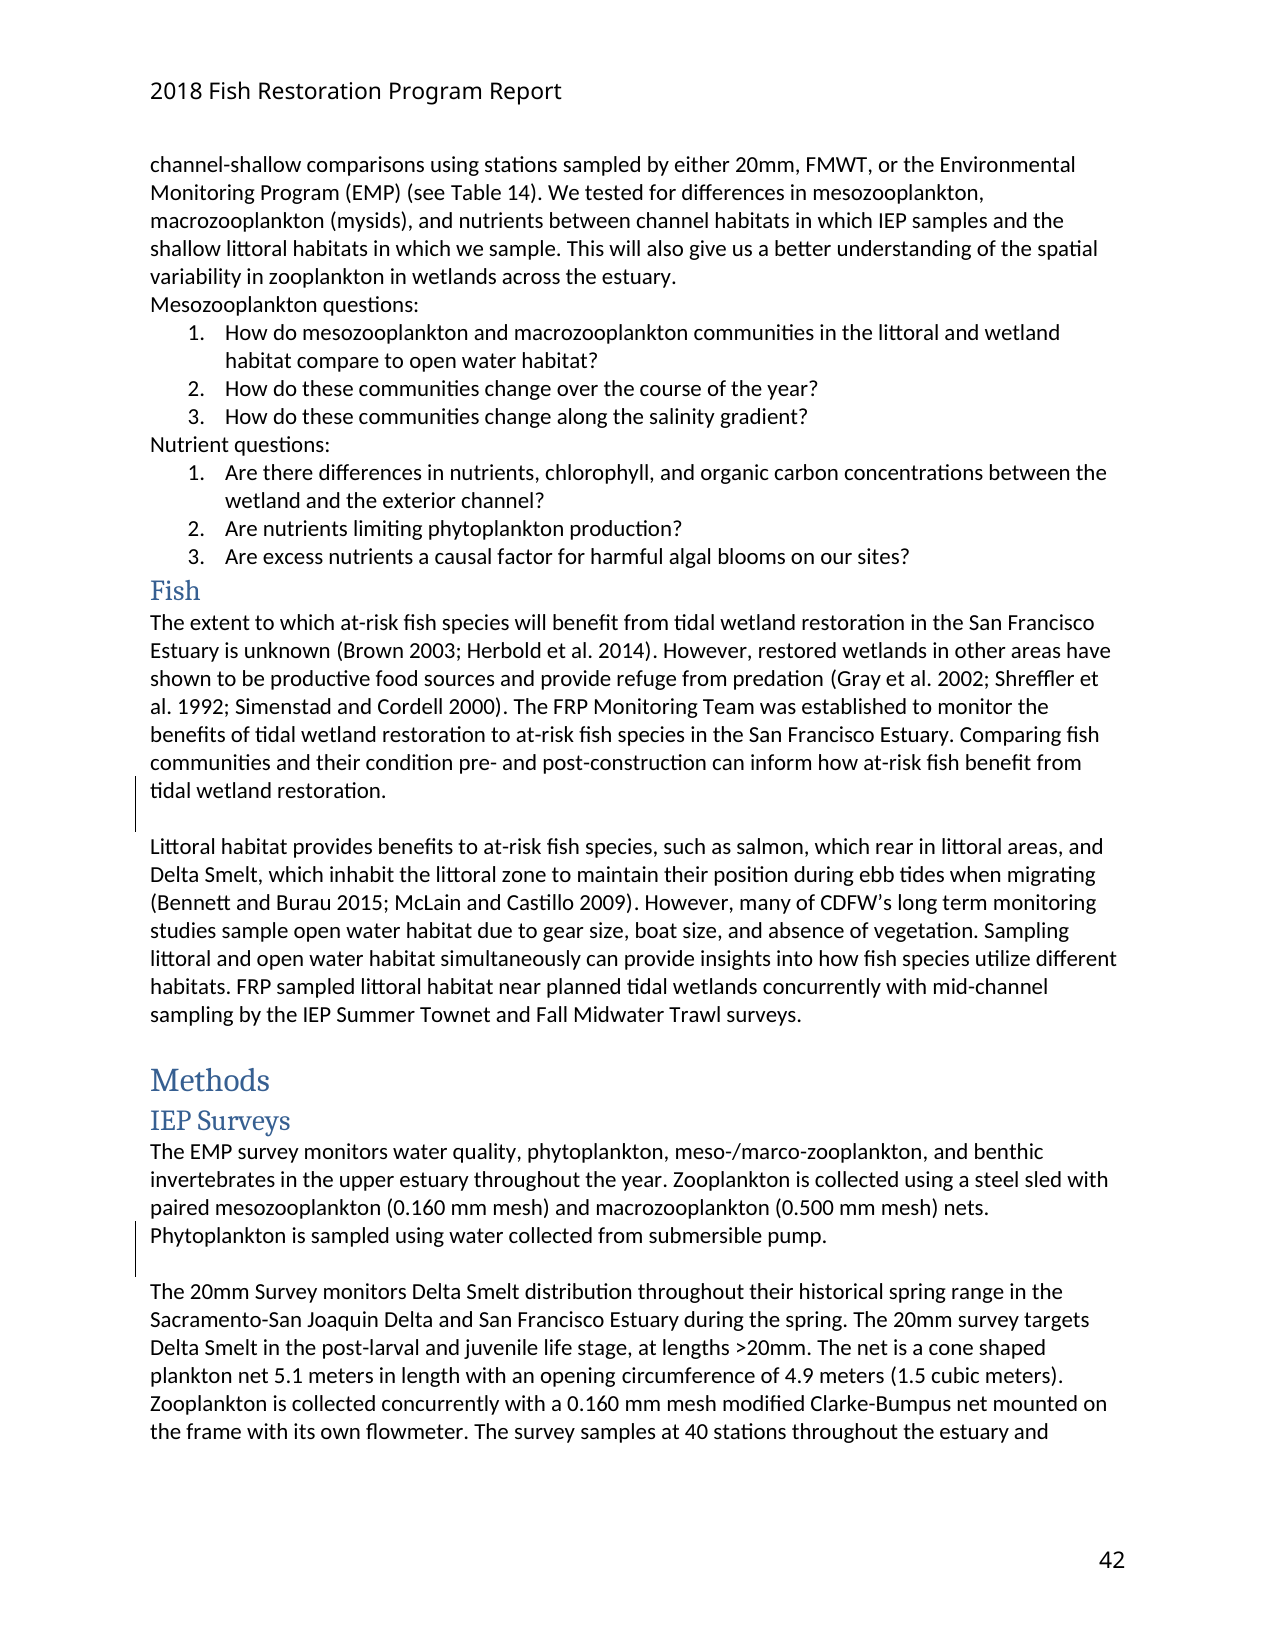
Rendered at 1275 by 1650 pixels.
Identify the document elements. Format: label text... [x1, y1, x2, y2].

text The extent to which at-risk fish species will benefit from tidal wetland restoration in the San Francisco Estuary is unknown (Brown 2003; Herbold et al. 2014). However, restored wetlands in other areas have shown to be productive food sources and provide refuge from predation (Gray et al. 2002; Shreffler et al. 1992; Simenstad and Cordell 2000). The FRP Monitoring Team was established to monitor the benefits of tidal wetland restoration to at-risk fish species in the San Francisco Estuary. Comparing fish communities and their condition pre- and post-construction can inform how at-risk fish benefit from tidal wetland restoration. [150, 608, 1125, 804]
list How do mesozooplankton and macrozooplankton communities in the littoral and wetland habitat compare to open water habitat? [187, 318, 1125, 374]
subtitle IEP Surveys [150, 1104, 1125, 1137]
list How do these communities change over the course of the year? [187, 374, 1125, 402]
list How do these communities change along the salinity gradient? [187, 402, 1125, 430]
list Are there differences in nutrients, chlorophyll, and organic carbon concentrations between the wetland and the exterior channel? [187, 458, 1125, 514]
list Are excess nutrients a causal factor for harmful algal blooms on our sites? [187, 542, 1125, 570]
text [150, 150, 1125, 290]
text Mesozooplankton questions: [150, 290, 1125, 318]
subtitle Methods [150, 1061, 1125, 1099]
text Nutrient questions: [150, 430, 1125, 458]
text The EMP survey monitors water quality, phytoplankton, meso-/marco-zooplankton, and benthic invertebrates in the upper estuary throughout the year. Zooplankton is collected using a steel sled with paired mesozooplankton (0.160 mm mesh) and macrozooplankton (0.500 mm mesh) nets. Phytoplankton is sampled using water collected from submersible pump. [150, 1137, 1125, 1249]
text Littoral habitat provides benefits to at-risk fish species, such as salmon, which rear in littoral areas, and Delta Smelt, which inhabit the littoral zone to maintain their position during ebb tides when migrating (Bennett and Burau 2015; McLain and Castillo 2009). However, many of CDFW’s long term monitoring studies sample open water habitat due to gear size, boat size, and absence of vegetation. Sampling littoral and open water habitat simultaneously can provide insights into how fish species utilize different habitats. FRP sampled littoral habitat near planned tidal wetlands concurrently with mid-channel sampling by the IEP Summer Townet and Fall Midwater Trawl surveys. [150, 832, 1125, 1028]
list Are nutrients limiting phytoplankton production? [187, 514, 1125, 542]
subtitle Fish [150, 574, 1125, 608]
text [150, 1277, 1125, 1446]
